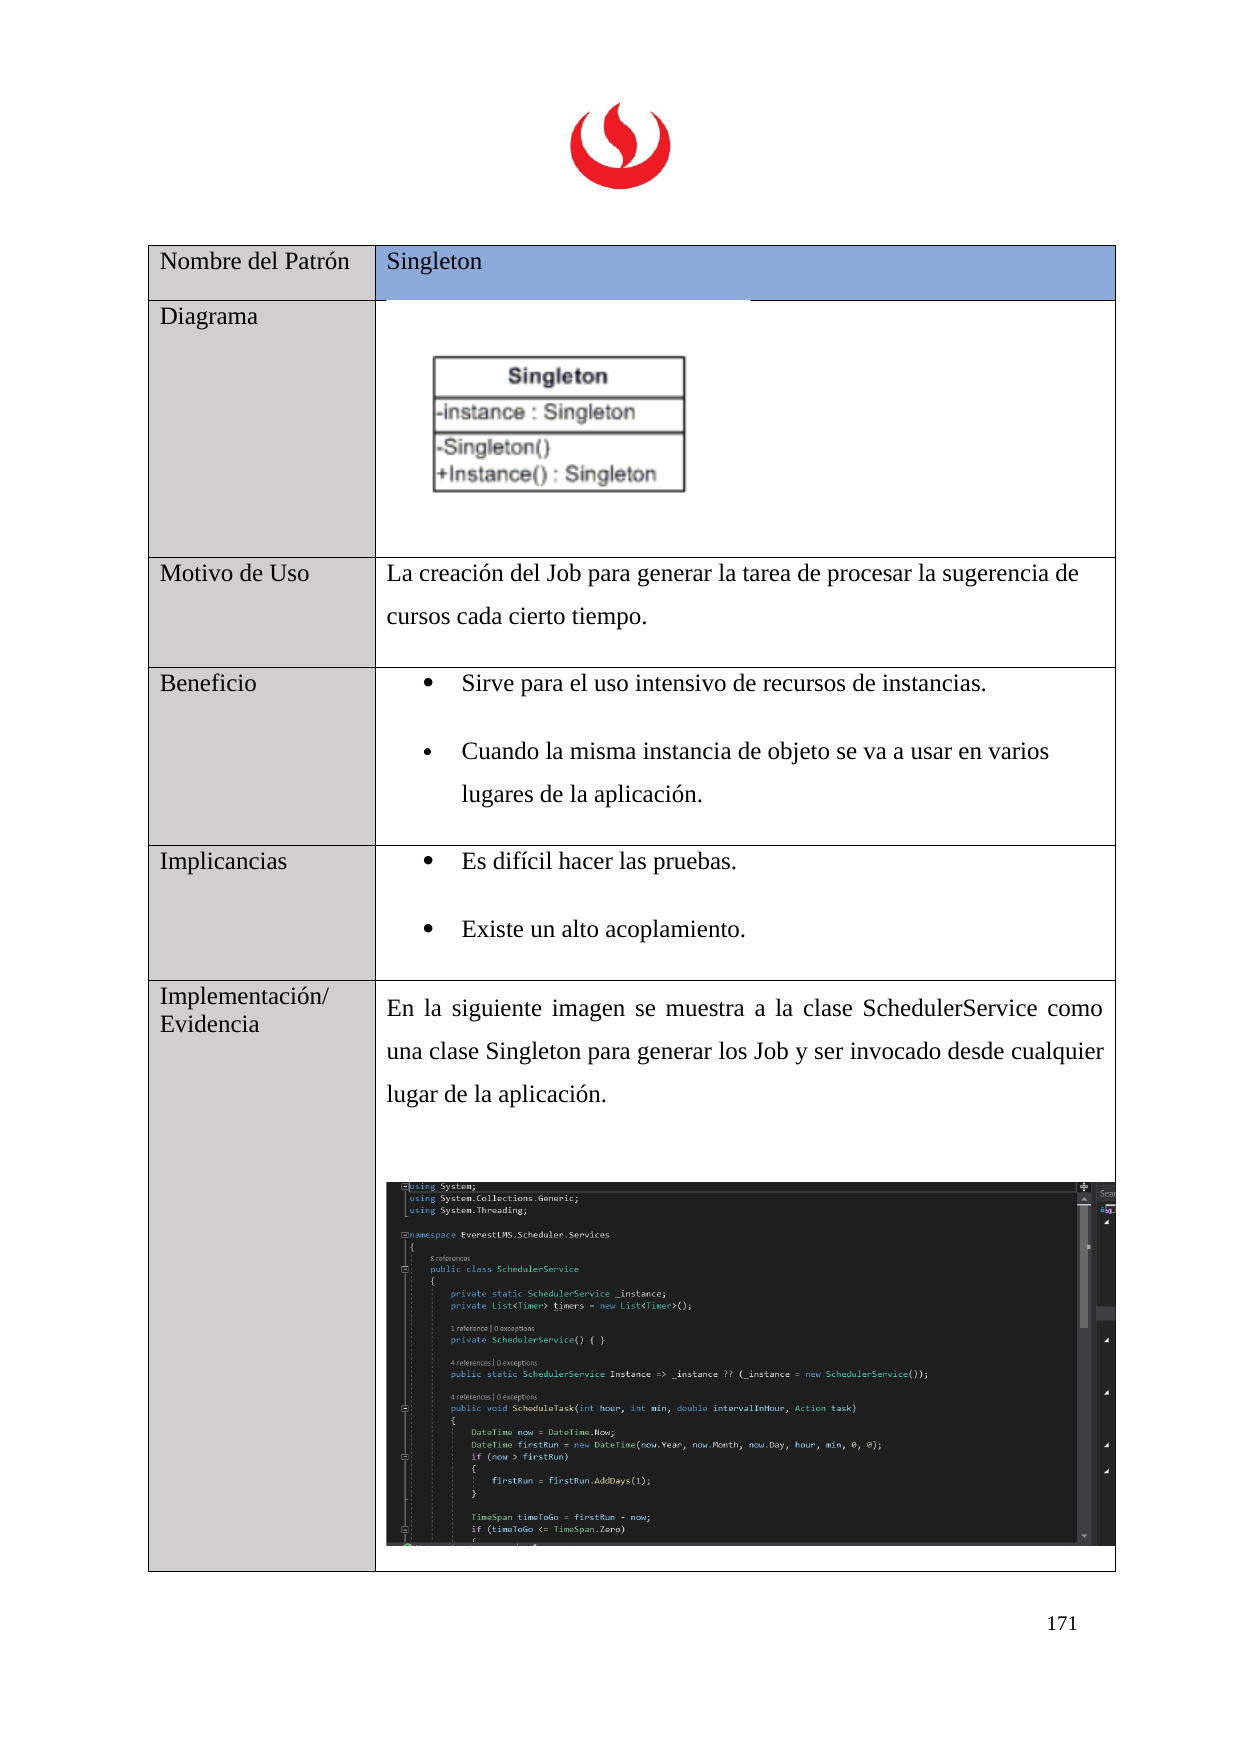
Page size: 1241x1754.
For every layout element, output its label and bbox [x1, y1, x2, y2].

picture [386, 1182, 1116, 1546]
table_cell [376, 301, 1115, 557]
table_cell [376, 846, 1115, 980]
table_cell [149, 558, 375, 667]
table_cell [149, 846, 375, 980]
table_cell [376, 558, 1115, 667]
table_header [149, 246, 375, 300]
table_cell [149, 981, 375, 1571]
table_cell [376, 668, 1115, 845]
picture [497, 70, 744, 221]
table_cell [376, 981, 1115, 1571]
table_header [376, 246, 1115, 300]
picture [386, 300, 751, 532]
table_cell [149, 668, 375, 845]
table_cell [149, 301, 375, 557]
